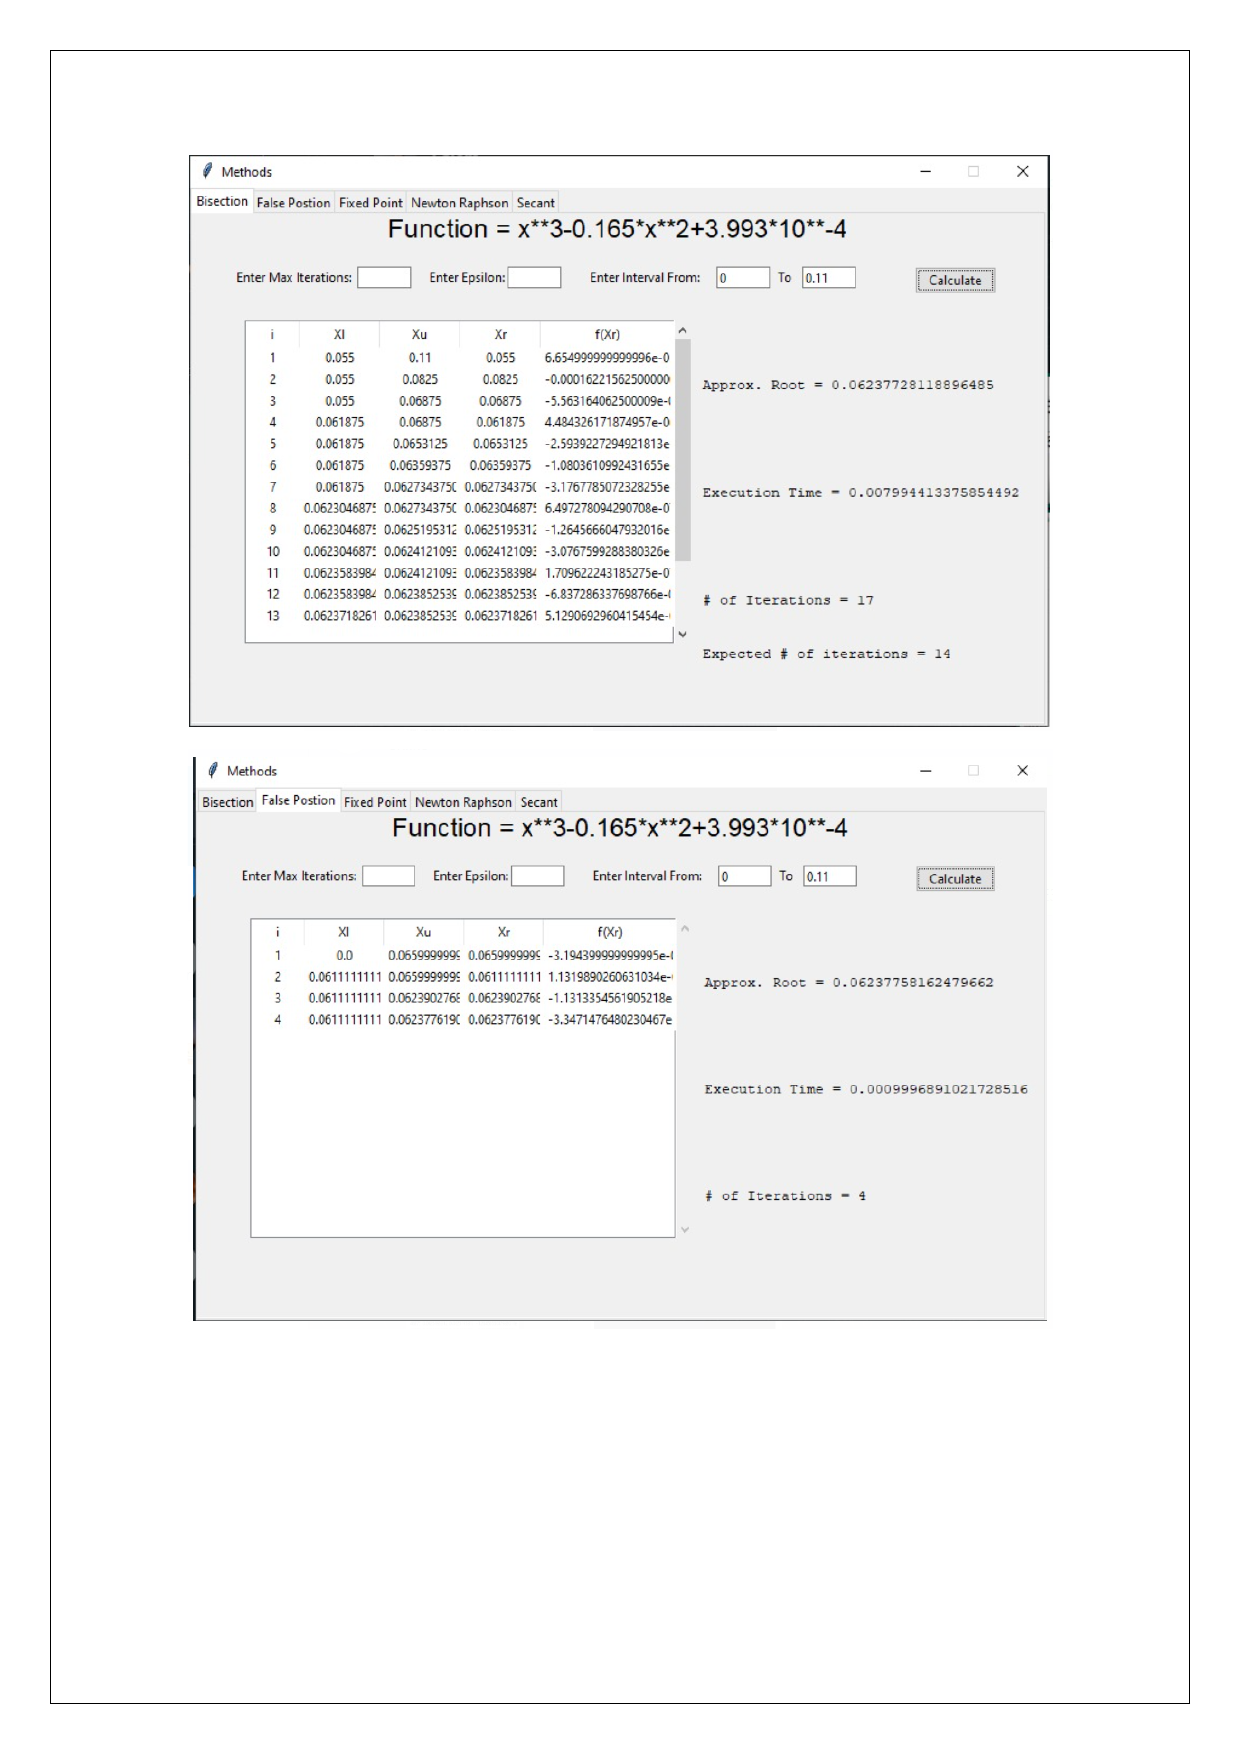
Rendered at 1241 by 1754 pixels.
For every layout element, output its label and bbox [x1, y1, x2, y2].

picture [187, 150, 1053, 731]
picture [187, 749, 1053, 1329]
